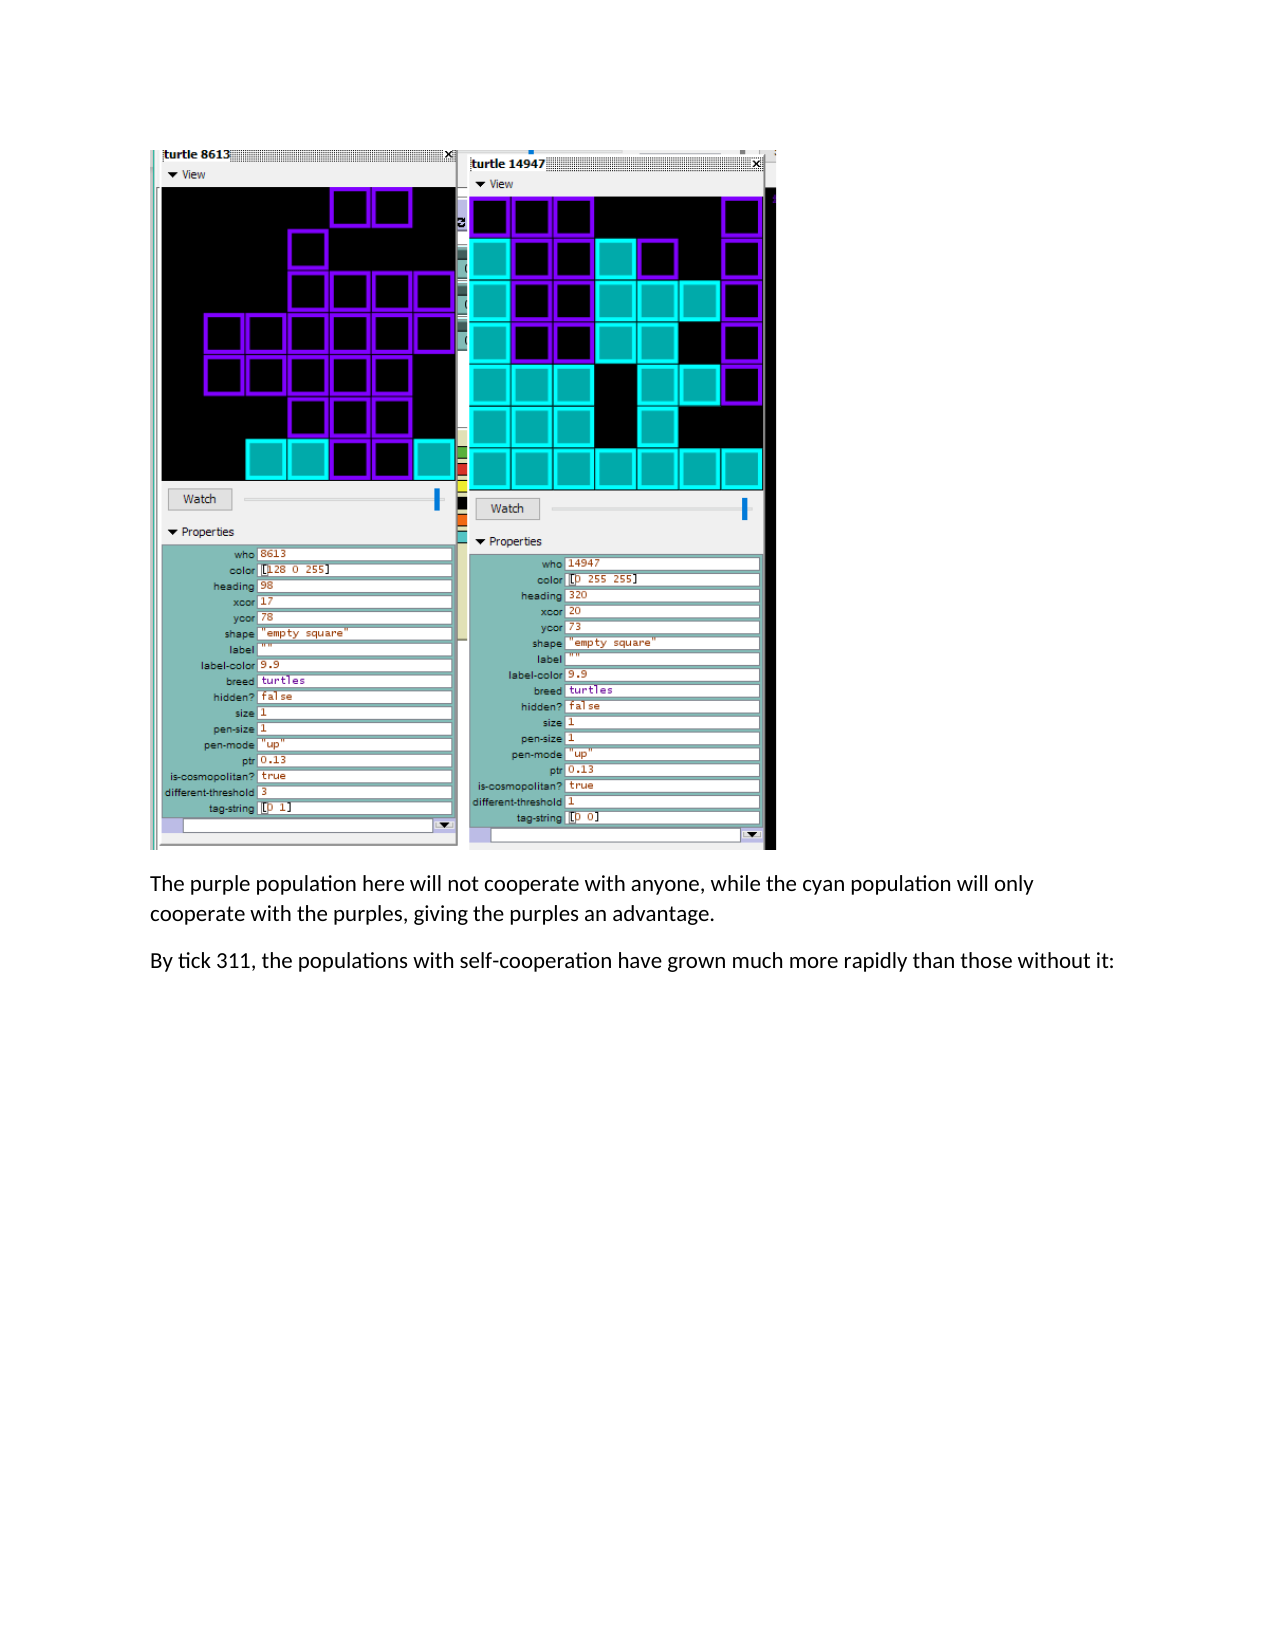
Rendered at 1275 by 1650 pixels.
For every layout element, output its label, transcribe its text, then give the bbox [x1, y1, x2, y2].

picture [150, 150, 777, 850]
text By tick 311, the populations with self-cooperation have grown much more rapidly than those without it: [150, 946, 1125, 974]
text The purple population here will not cooperate with anyone, while the cyan population will only cooperate with the purples, giving the purples an advantage. [150, 869, 1125, 927]
